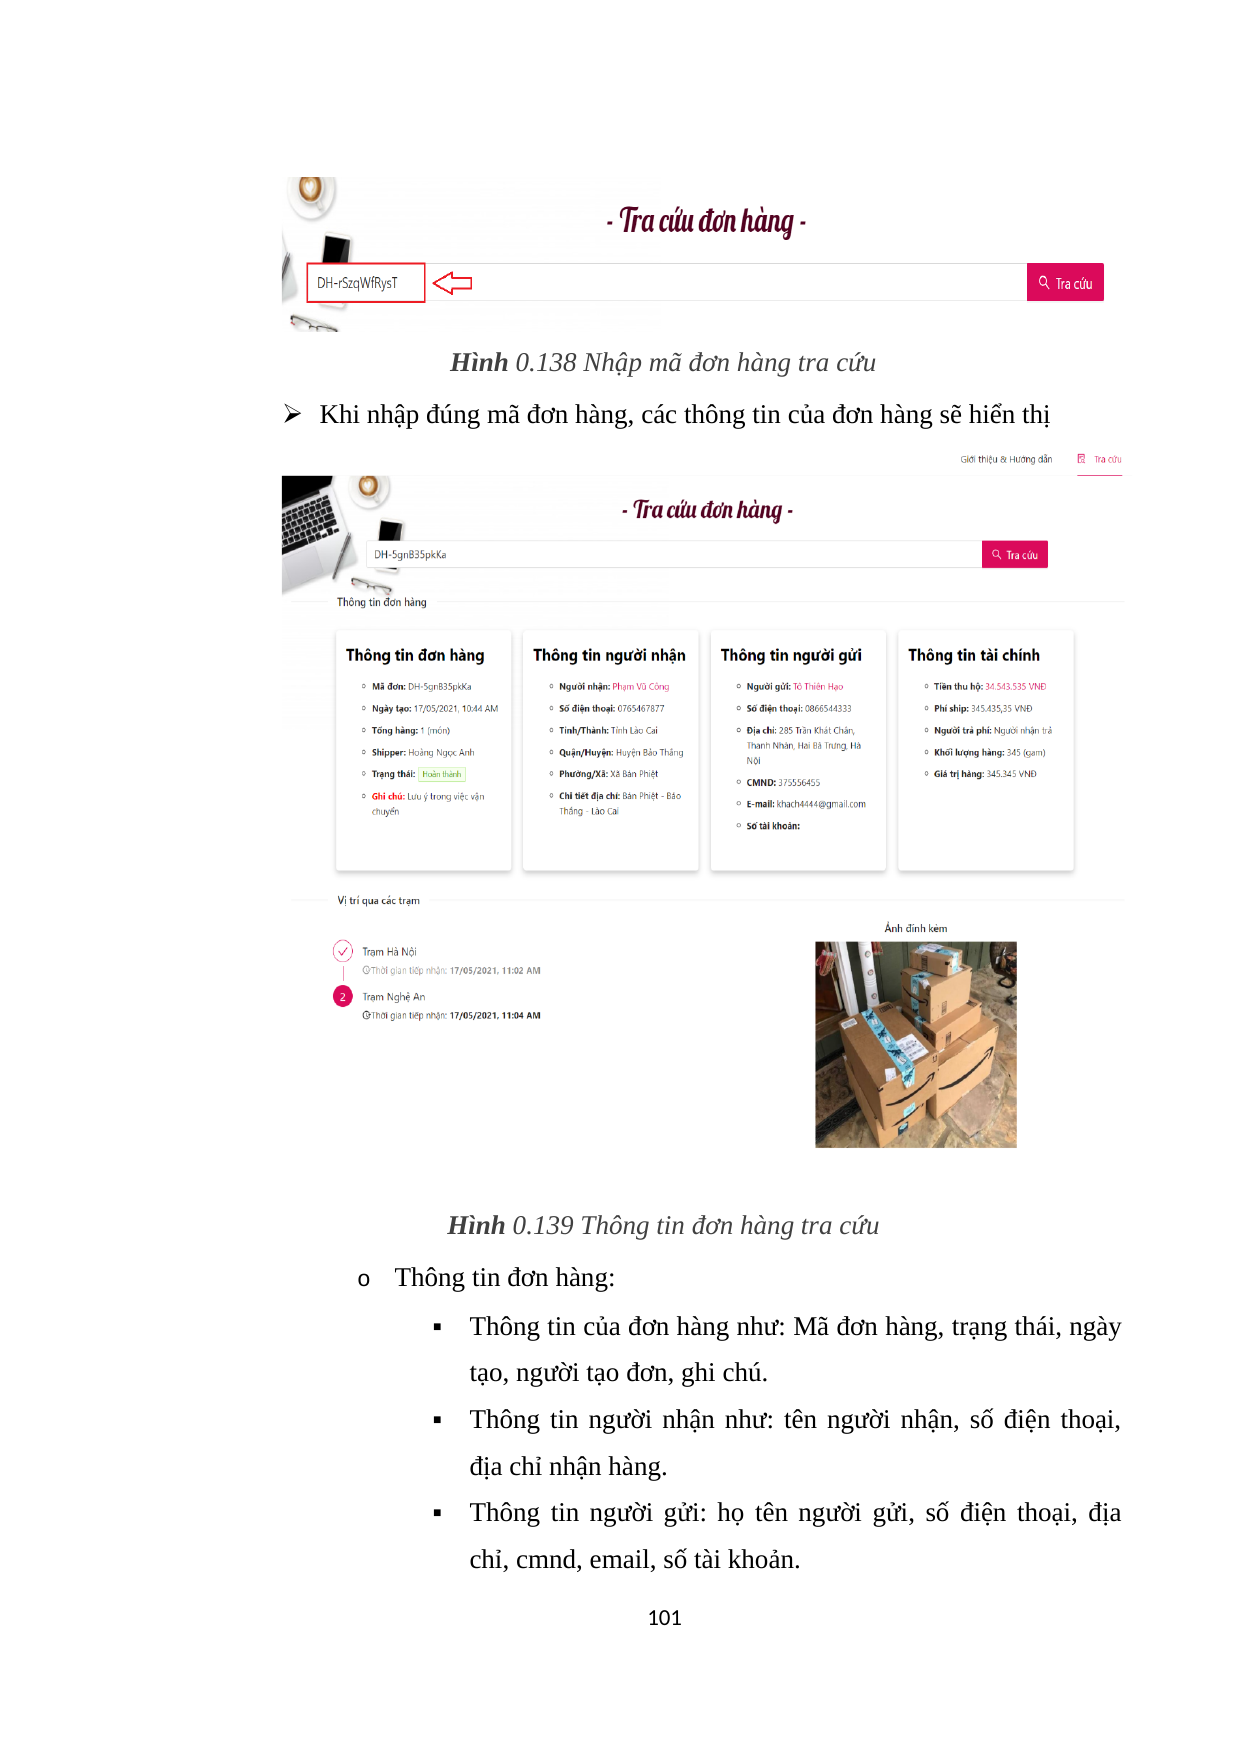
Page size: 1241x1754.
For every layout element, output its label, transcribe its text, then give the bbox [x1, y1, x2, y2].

list Thông tin người gửi: họ tên người gửi, số điện thoại, địa chỉ, cmnd, email, số tài khoản. [432, 1496, 1122, 1574]
list Thông tin người nhận như: tên người nhận, số điện thoại, địa chỉ nhận hàng. [432, 1403, 1122, 1481]
picture [281, 444, 1133, 1191]
list Thông tin của đơn hàng như: Mã đơn hàng, trạng thái, ngày tạo, người tạo đơn, ghi chú. [432, 1309, 1122, 1387]
list Thông tin đơn hàng: [357, 1261, 1122, 1293]
list Khi nhập đúng mã đơn hàng, các thông tin của đơn hàng sẽ hiển thị [282, 398, 1122, 429]
picture [281, 177, 1130, 332]
